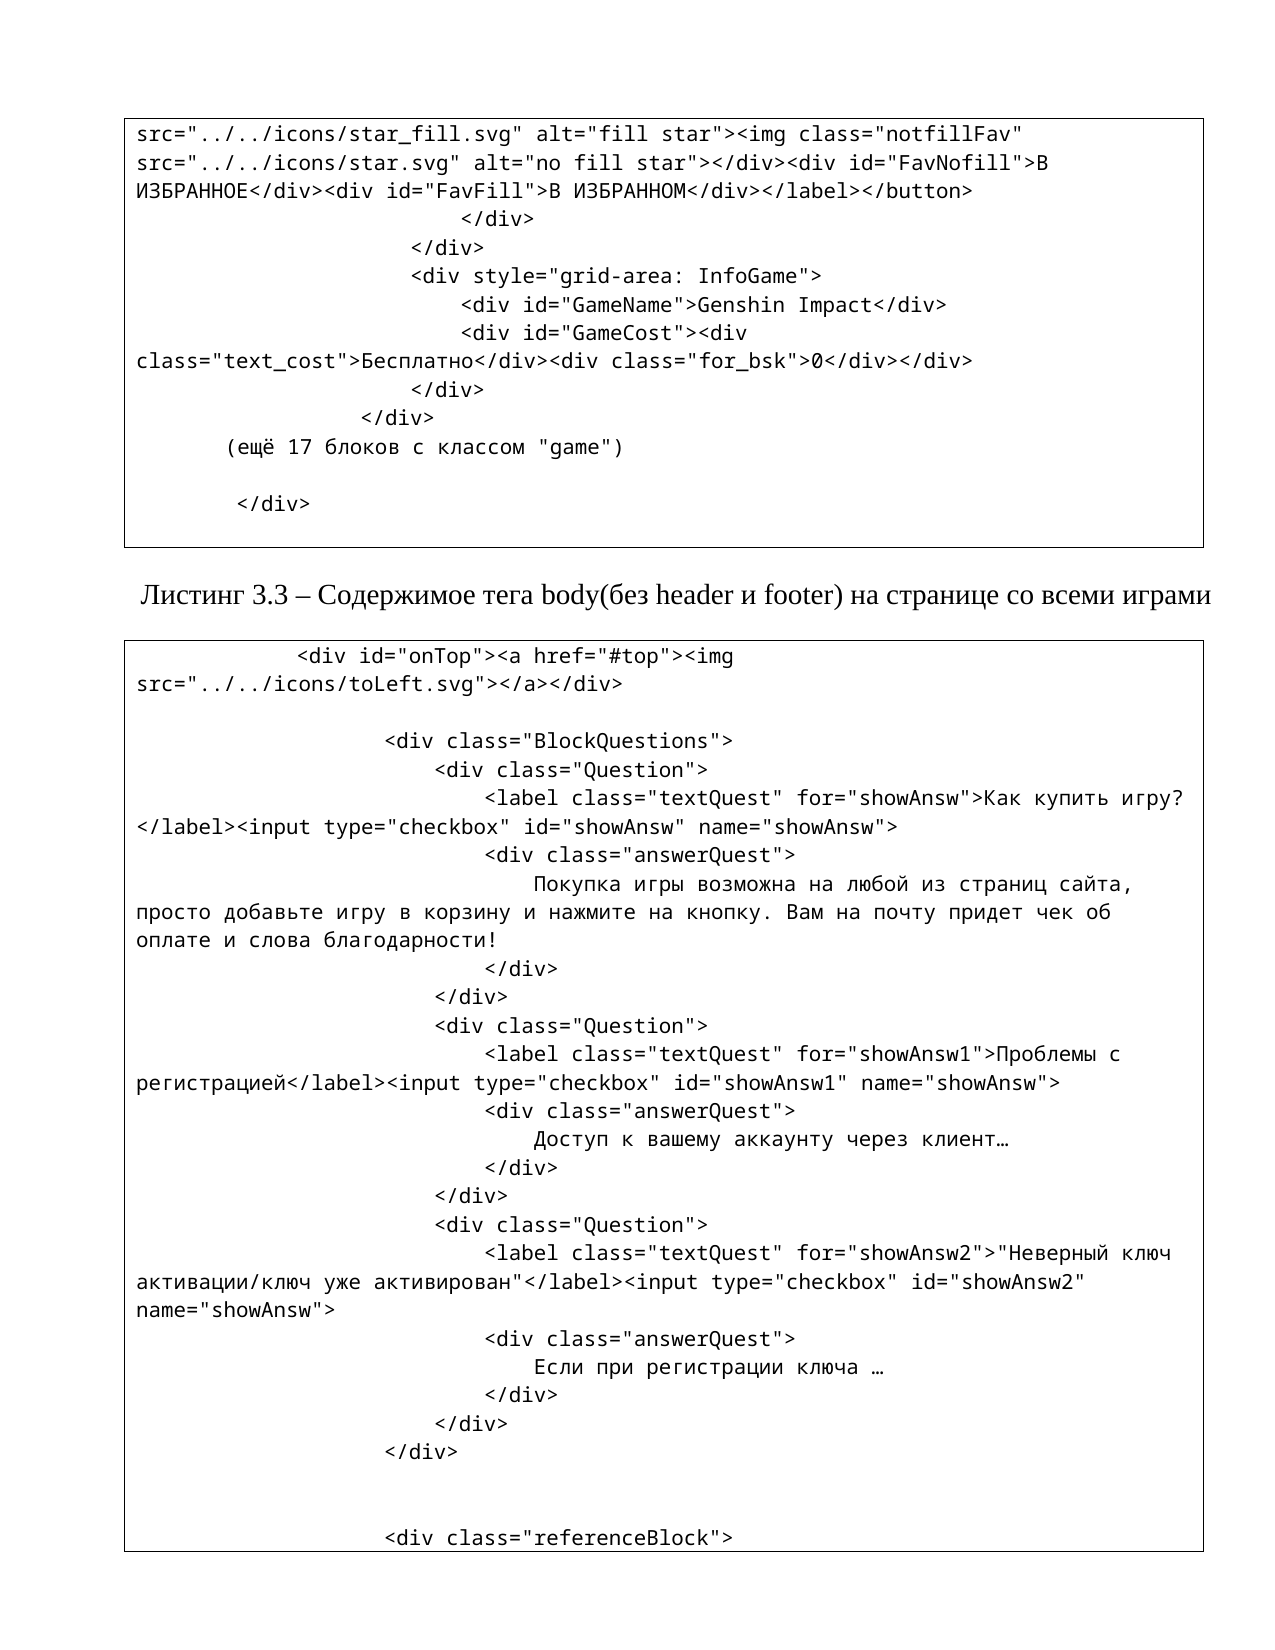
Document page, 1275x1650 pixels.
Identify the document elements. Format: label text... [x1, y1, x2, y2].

text Листинг 3.3 – Содержимое тега body(без header и footer) на странице со всеми играми [136, 577, 1216, 611]
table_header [125, 641, 1203, 1551]
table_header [125, 119, 1203, 547]
